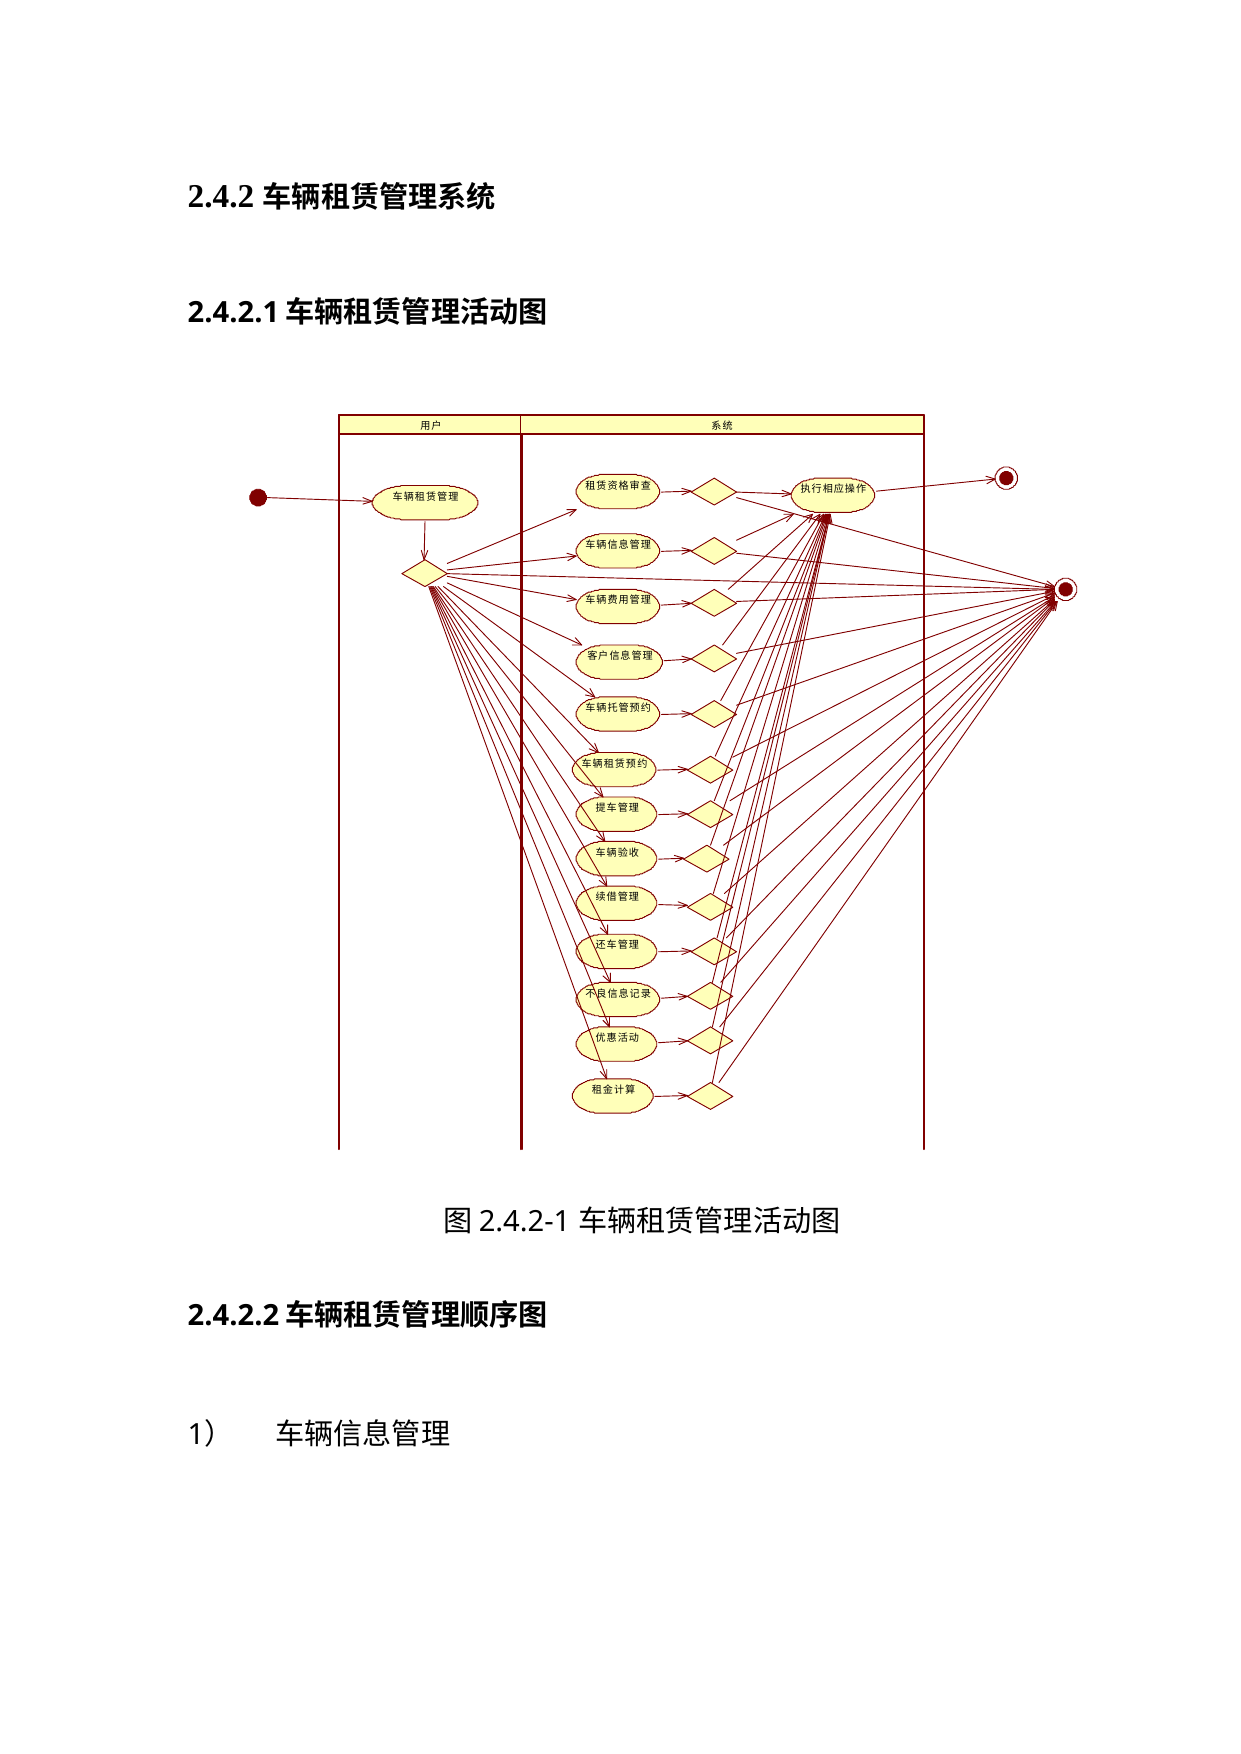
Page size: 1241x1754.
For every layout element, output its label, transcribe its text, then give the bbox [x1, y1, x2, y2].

subtitle 2.4.2.2车辆租赁管理顺序图 [187, 1280, 1053, 1345]
list 车辆信息管理 [187, 1400, 1053, 1465]
subtitle 车辆租赁管理系统 [187, 162, 1053, 227]
subtitle 2.4.2.1车辆租赁管理活动图 [187, 277, 1053, 342]
text 图2.4.2-1 车辆租赁管理活动图 [231, 1186, 1053, 1251]
